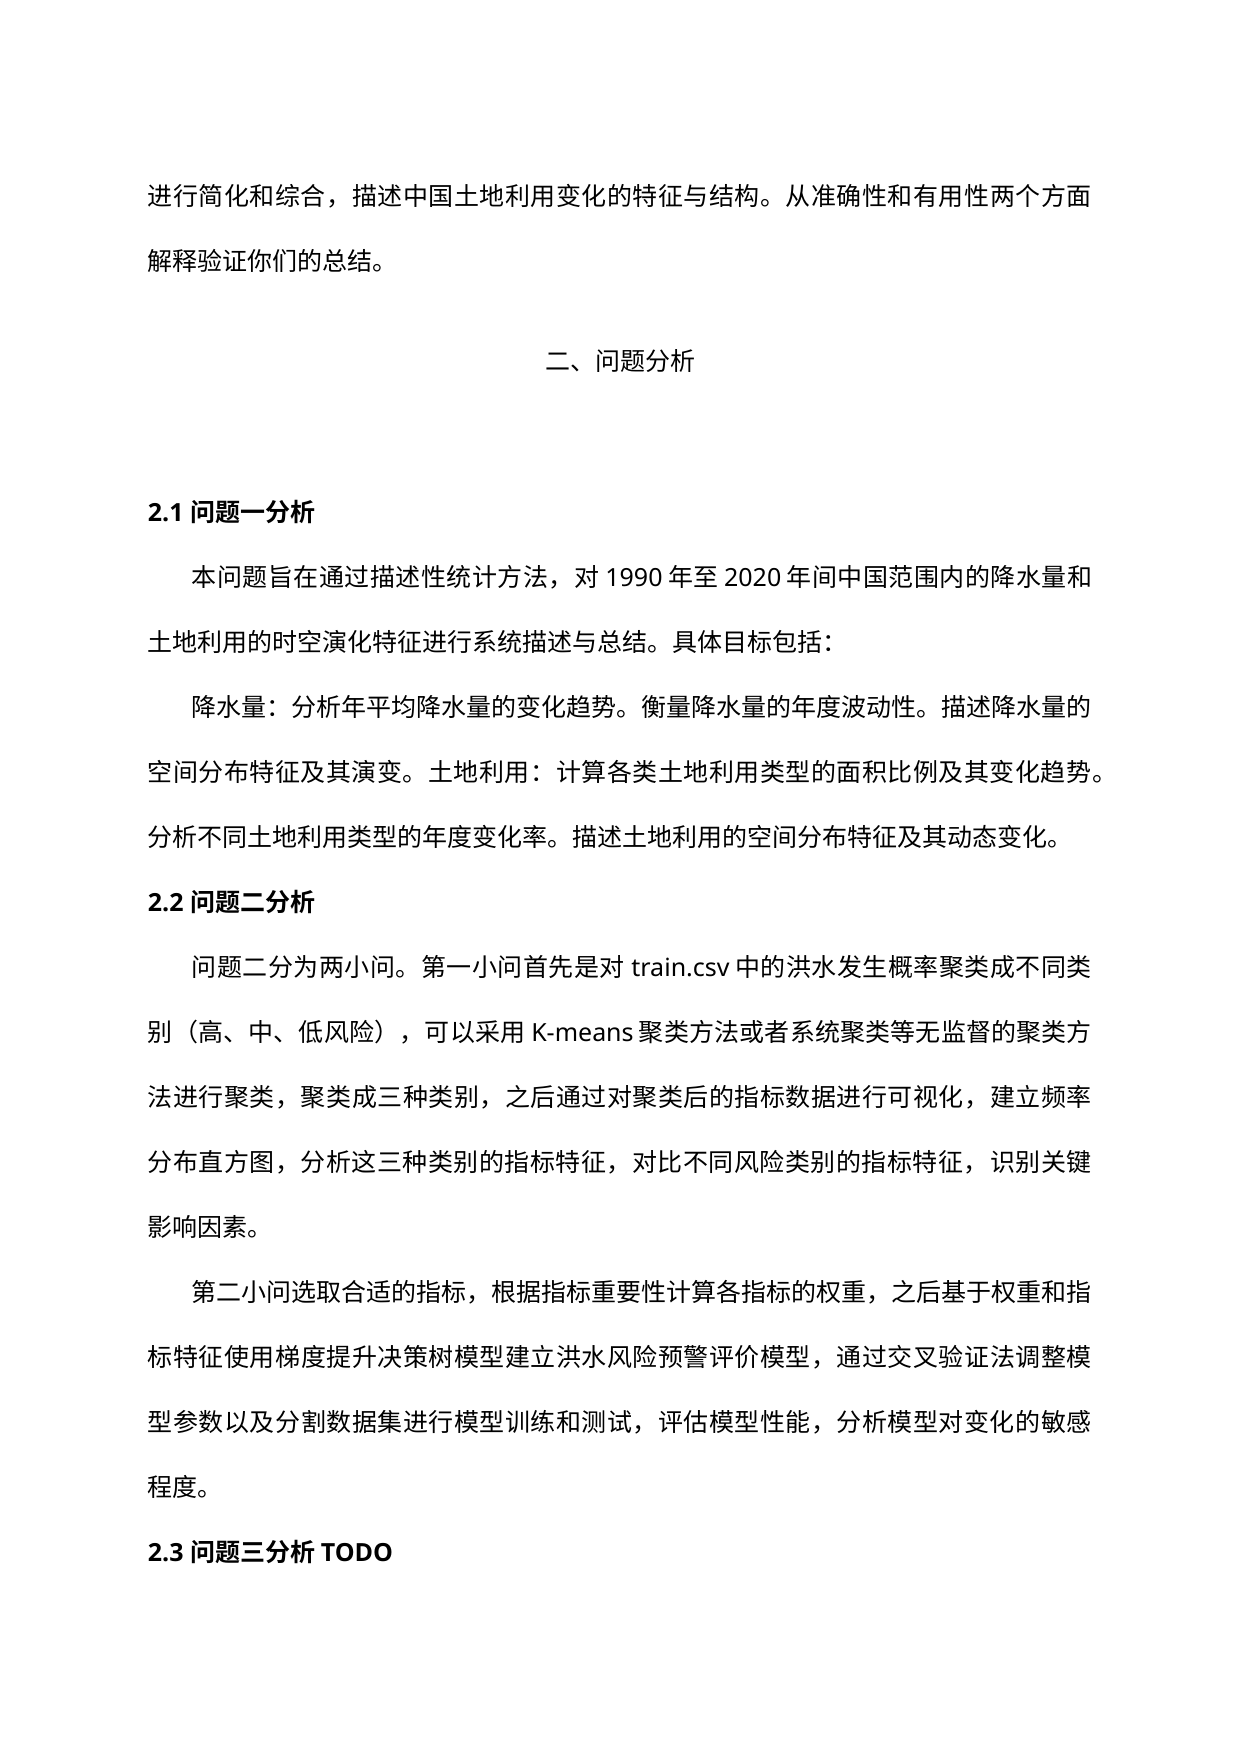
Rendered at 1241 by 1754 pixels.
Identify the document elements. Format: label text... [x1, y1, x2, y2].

text 降水量：分析年平均降水量的变化趋势。衡量降水量的年度波动性。描述降水量的空间分布特征及其演变。土地利用：计算各类土地利用类型的面积比例及其变化趋势。分析不同土地利用类型的年度变化率。描述土地利用的空间分布特征及其动态变化。 [148, 673, 1092, 868]
text 2.2 问题二分析 [148, 868, 1092, 933]
text 2.1 问题一分析 [148, 478, 1092, 543]
text 问题二分为两小问。第一小问首先是对train.csv中的洪水发生概率聚类成不同类别（高、中、低风险），可以采用K-means聚类方法或者系统聚类等无监督的聚类方法进行聚类，聚类成三种类别，之后通过对聚类后的指标数据进行可视化，建立频率分布直方图，分析这三种类别的指标特征，对比不同风险类别的指标特征，识别关键影响因素。 [148, 933, 1092, 1258]
text 本问题旨在通过描述性统计方法，对1990年至2020年间中国范围内的降水量和土地利用的时空演化特征进行系统描述与总结。具体目标包括： [148, 543, 1092, 673]
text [148, 162, 1092, 292]
subtitle 问题分析 [148, 327, 1092, 392]
text 2.3 问题三分析 TODO [148, 1518, 1092, 1583]
text 第二小问选取合适的指标，根据指标重要性计算各指标的权重，之后基于权重和指标特征使用梯度提升决策树模型建立洪水风险预警评价模型，通过交叉验证法调整模型参数以及分割数据集进行模型训练和测试，评估模型性能，分析模型对变化的敏感程度。 [148, 1258, 1092, 1518]
